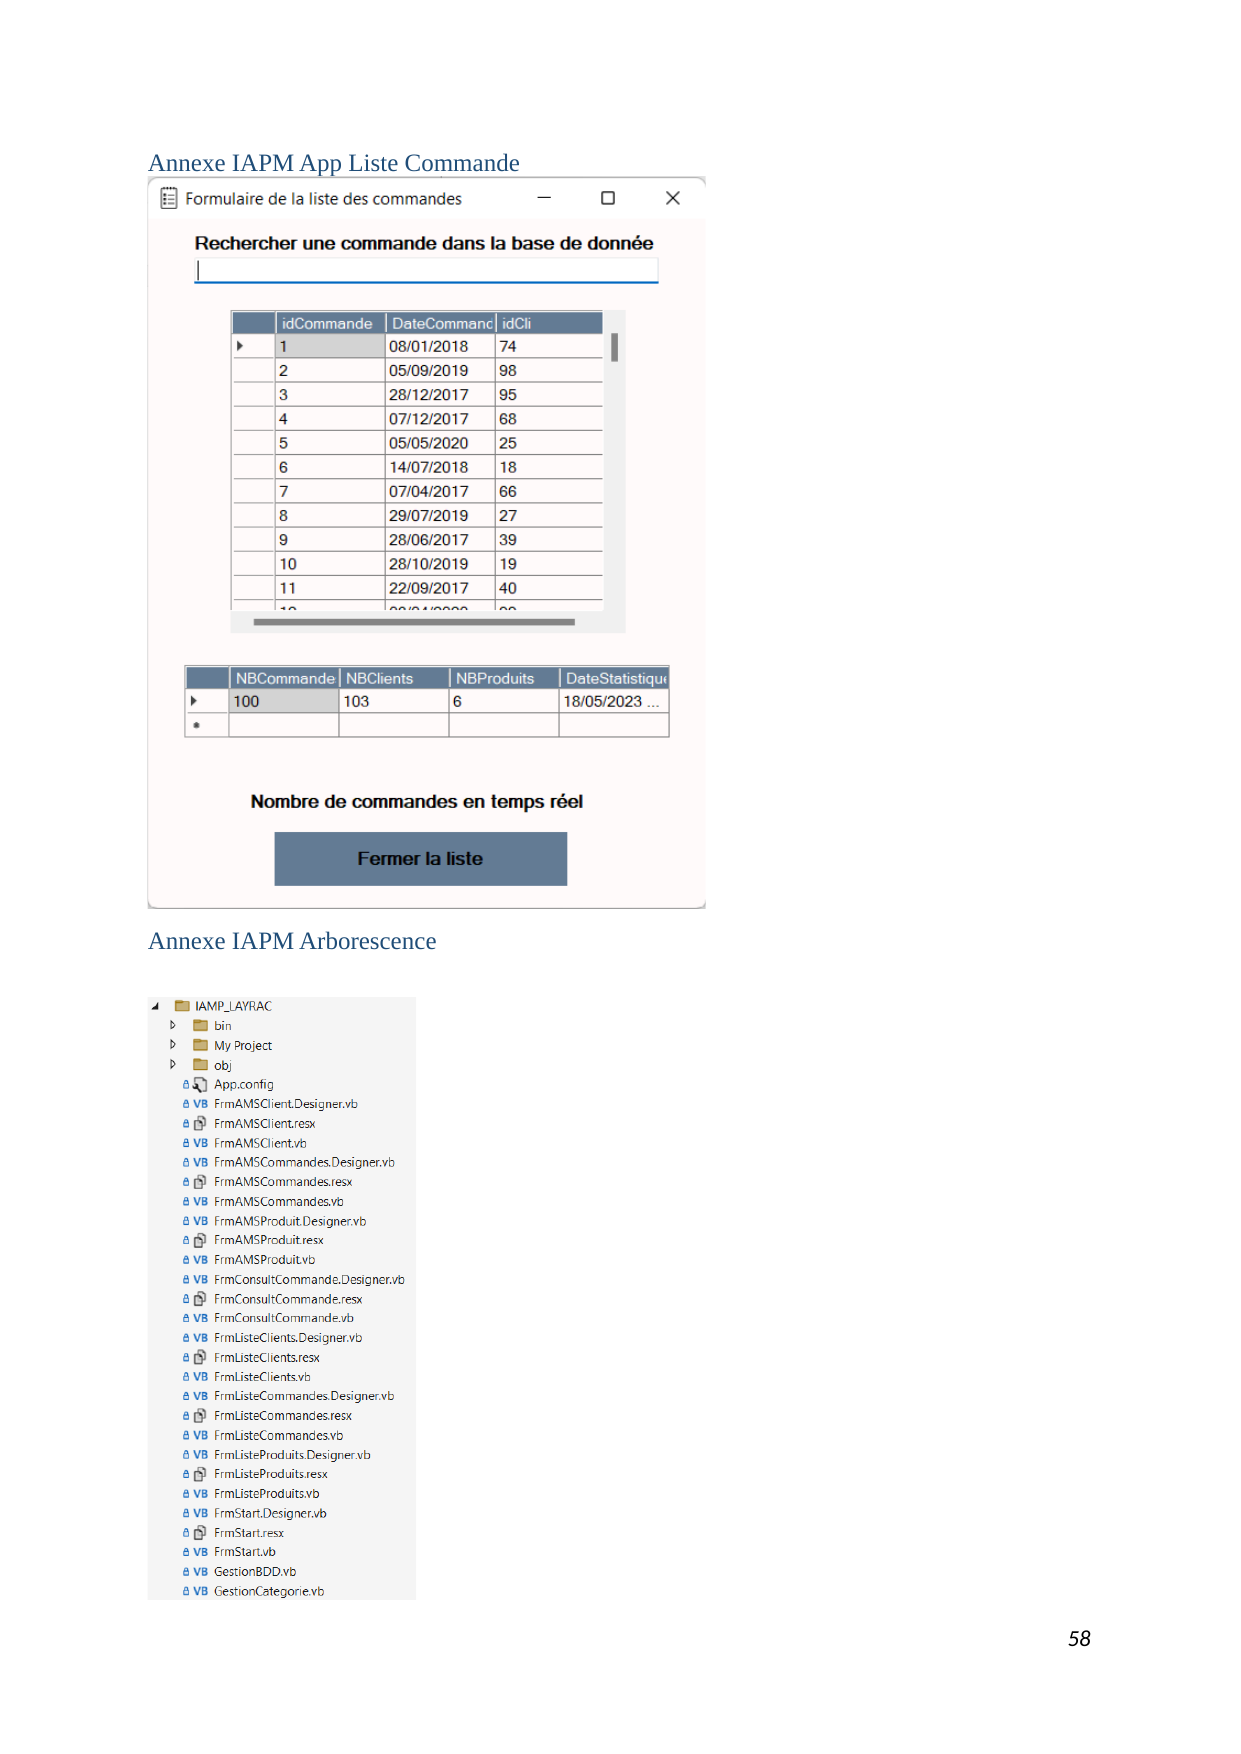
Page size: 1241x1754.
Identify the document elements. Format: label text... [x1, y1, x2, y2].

picture [147, 176, 706, 909]
subtitle Annexe IAPM App Liste Commande [148, 148, 1093, 176]
picture [147, 997, 417, 1600]
subtitle Annexe IAPM Arborescence [148, 926, 1093, 954]
